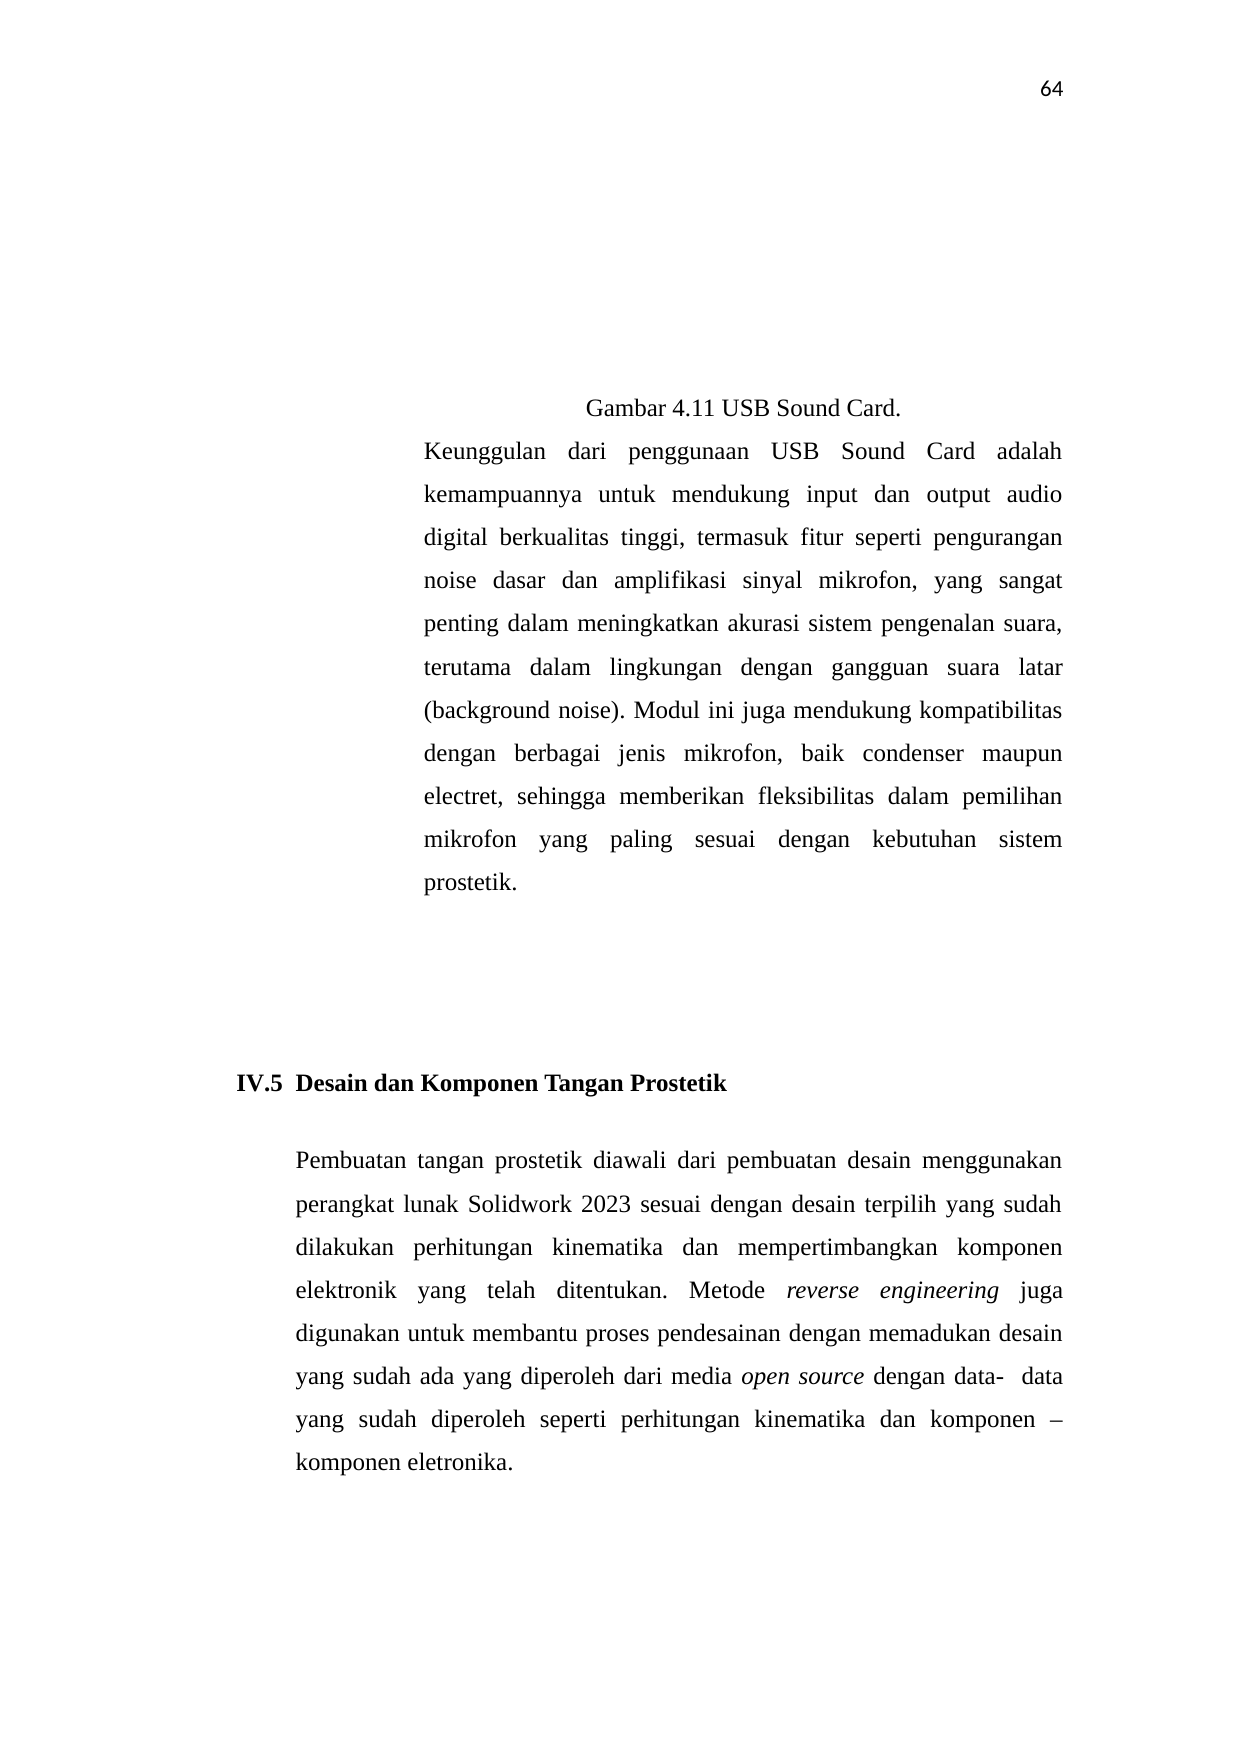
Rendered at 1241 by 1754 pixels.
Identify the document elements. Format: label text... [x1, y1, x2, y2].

text Pembuatan tangan prostetik diawali dari pembuatan desain menggunakan perangkat lunak Solidwork 2023 sesuai dengan desain terpilih yang sudah dilakukan perhitungan kinematika dan mempertimbangkan komponen elektronik yang telah ditentukan. Metode reverse engineering juga digunakan untuk membantu proses pendesainan dengan memadukan desain yang sudah ada yang diperoleh dari media open source dengan data- data yang sudah diperoleh seperti perhitungan kinematika dan komponen – komponen eletronika. [295, 1146, 1063, 1476]
list Gambar 4.11 USB Sound Card. [424, 393, 1063, 422]
subtitle Desain dan Komponen Tangan Prostetik [236, 1068, 1063, 1096]
list Keunggulan dari penggunaan USB Sound Card adalah kemampuannya untuk mendukung input dan output audio digital berkualitas tinggi, termasuk fitur seperti pengurangan noise dasar dan amplifikasi sinyal mikrofon, yang sangat penting dalam meningkatkan akurasi sistem pengenalan suara, terutama dalam lingkungan dengan gangguan suara latar (background noise). Modul ini juga mendukung kompatibilitas dengan berbagai jenis mikrofon, baik condenser maupun electret, sehingga memberikan fleksibilitas dalam pemilihan mikrofon yang paling sesuai dengan kebutuhan sistem prostetik. [424, 436, 1063, 896]
